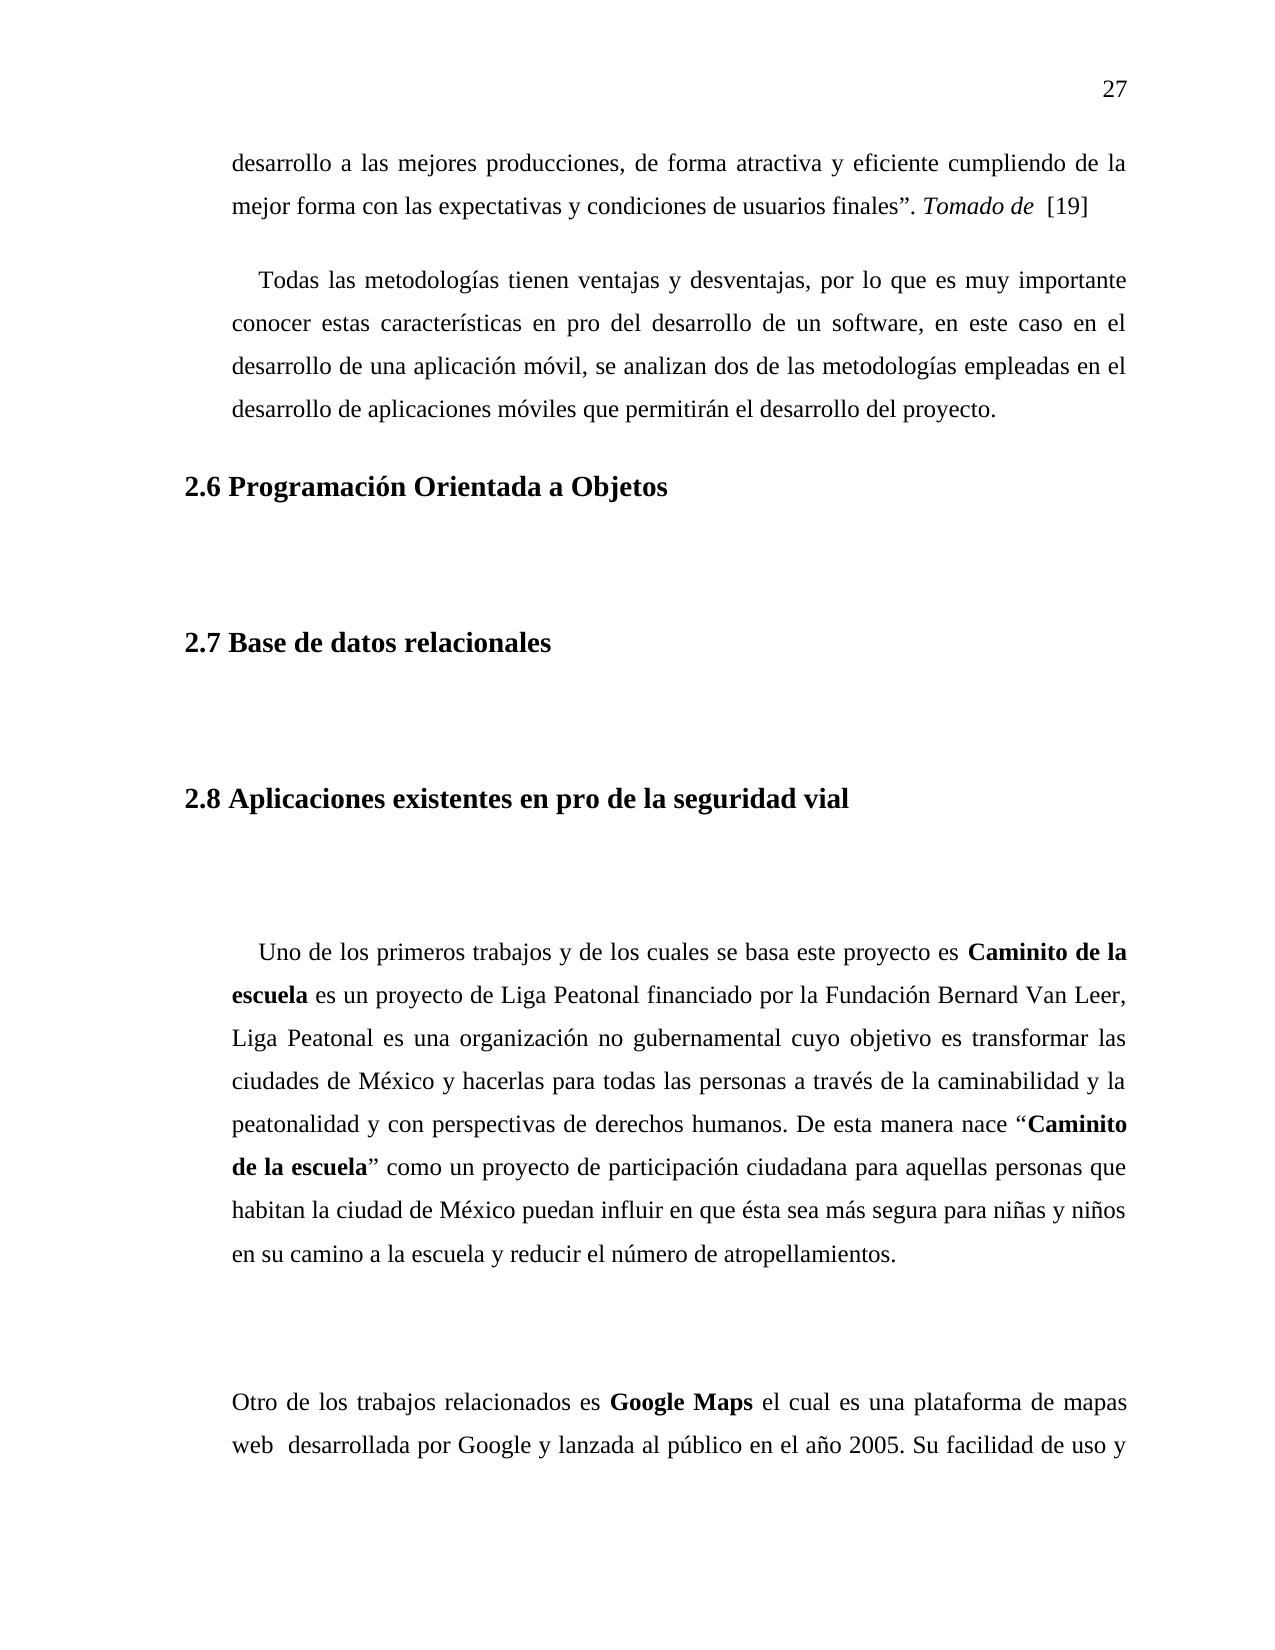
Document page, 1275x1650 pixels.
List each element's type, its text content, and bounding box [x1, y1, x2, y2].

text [232, 1387, 1127, 1459]
subtitle 2.8 Aplicaciones existentes en pro de la seguridad vial [184, 781, 1127, 814]
subtitle 2.7 Base de datos relacionales [184, 625, 1127, 658]
subtitle 2.6 Programación Orientada a Objetos [184, 469, 1127, 502]
text Uno de los primeros trabajos y de los cuales se basa este proyecto es Caminito de la escuela es un proyecto de Liga Peatonal financiado por la Fundación Bernard Van Leer, Liga Peatonal es una organización no gubernamental cuyo objetivo es transformar las ciudades de México y hacerlas para todas las personas a través de la caminabilidad y la peatonalidad y con perspectivas de derechos humanos. De esta manera nace “Caminito de la escuela” como un proyecto de participación ciudadana para aquellas personas que habitan la ciudad de México puedan influir en que ésta sea más segura para niñas y niños en su camino a la escuela y reducir el número de atropellamientos. [232, 937, 1127, 1267]
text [232, 148, 1127, 219]
text Todas las metodologías tienen ventajas y desventajas, por lo que es muy importante conocer estas características en pro del desarrollo de un software, en este caso en el desarrollo de una aplicación móvil, se analizan dos de las metodologías empleadas en el desarrollo de aplicaciones móviles que permitirán el desarrollo del proyecto. [232, 265, 1127, 423]
